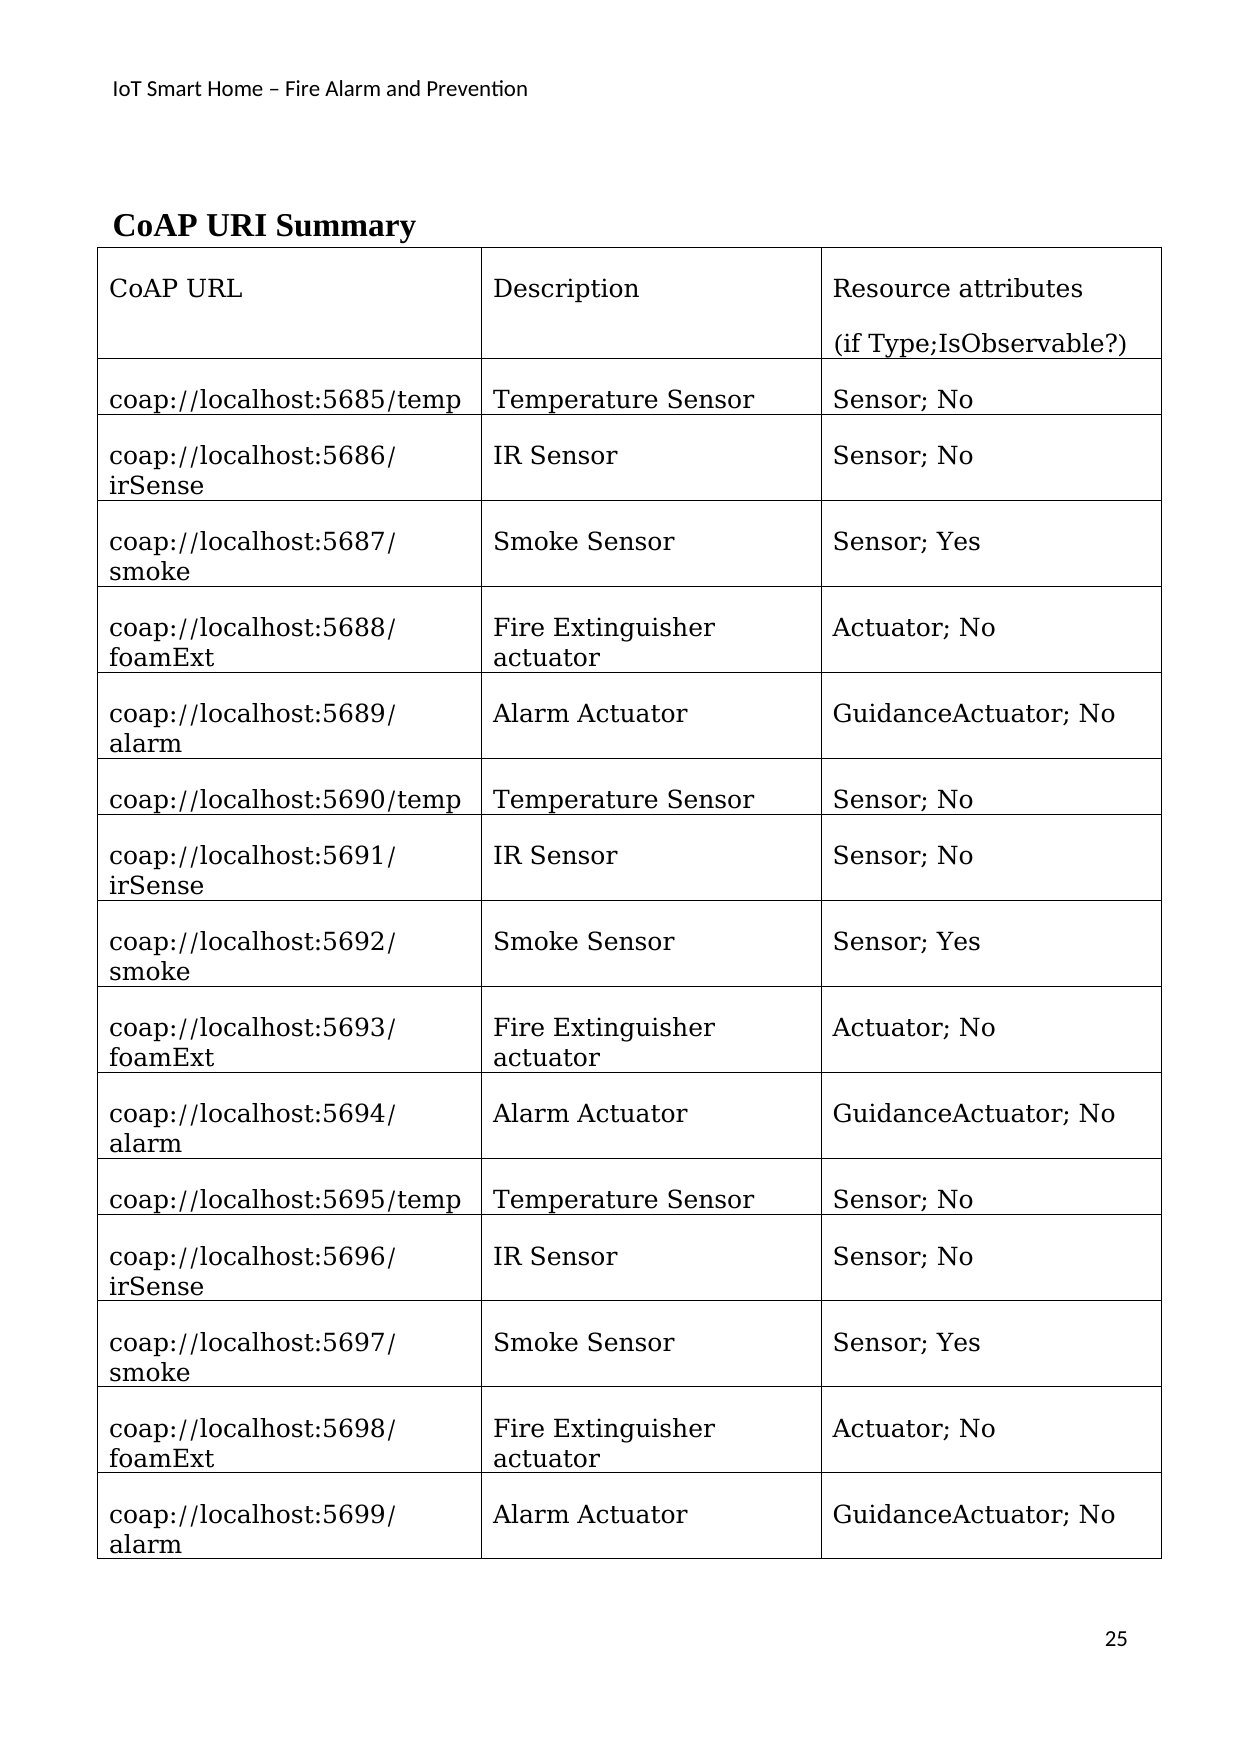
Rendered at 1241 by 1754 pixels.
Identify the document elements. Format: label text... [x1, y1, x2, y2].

table_cell Sensor; Yes [822, 501, 1161, 586]
table_cell coap://localhost:5687/smoke [98, 501, 481, 586]
table_cell Fire Extinguisher actuator [482, 987, 821, 1072]
table_cell coap://localhost:5697/smoke [98, 1301, 481, 1386]
table_cell Sensor; No [822, 1215, 1161, 1300]
table_cell Smoke Sensor [482, 501, 821, 586]
table_cell Sensor; No [822, 415, 1161, 500]
table_cell Actuator; No [822, 587, 1161, 672]
table_cell coap://localhost:5695/temp [98, 1159, 481, 1214]
table_cell coap://localhost:5690/temp [98, 759, 481, 814]
table_cell Sensor; Yes [822, 901, 1161, 986]
table_cell coap://localhost:5689/alarm [98, 673, 481, 758]
table_cell coap://localhost:5696/irSense [98, 1215, 481, 1300]
table_cell Fire Extinguisher actuator [482, 587, 821, 672]
table_cell GuidanceActuator; No [822, 1473, 1161, 1558]
table_cell Sensor; No [822, 359, 1161, 414]
table_cell Fire Extinguisher actuator [482, 1387, 821, 1472]
table_cell coap://localhost:5686/irSense [98, 415, 481, 500]
table_cell Sensor; Yes [822, 1301, 1161, 1386]
table_cell IR Sensor [482, 815, 821, 900]
table_cell coap://localhost:5691/irSense [98, 815, 481, 900]
table_cell GuidanceActuator; No [822, 1073, 1161, 1158]
table_cell Actuator; No [822, 987, 1161, 1072]
table_cell Actuator; No [822, 1387, 1161, 1472]
table_cell coap://localhost:5685/temp [98, 359, 481, 414]
table_cell coap://localhost:5693/foamExt [98, 987, 481, 1072]
table_cell coap://localhost:5698/foamExt [98, 1387, 481, 1472]
table_cell Alarm Actuator [482, 1473, 821, 1558]
table_header Description [482, 248, 821, 358]
table_cell Alarm Actuator [482, 1073, 821, 1158]
table_cell GuidanceActuator; No [822, 673, 1161, 758]
table_cell Alarm Actuator [482, 673, 821, 758]
table_cell Sensor; No [822, 759, 1161, 814]
table_cell coap://localhost:5694/alarm [98, 1073, 481, 1158]
table_cell Smoke Sensor [482, 1301, 821, 1386]
table_header Resource attributes (if Type;IsObservable?) [822, 248, 1161, 358]
subtitle CoAP URI Summary [112, 205, 1128, 243]
table_header CoAP URL [98, 248, 481, 358]
table_cell Temperature Sensor [482, 759, 821, 814]
table_cell coap://localhost:5699/alarm [98, 1473, 481, 1558]
table_cell coap://localhost:5692/smoke [98, 901, 481, 986]
table_cell Temperature Sensor [482, 1159, 821, 1214]
table_cell Sensor; No [822, 1159, 1161, 1214]
table_cell IR Sensor [482, 415, 821, 500]
table_cell coap://localhost:5688/foamExt [98, 587, 481, 672]
table_cell IR Sensor [482, 1215, 821, 1300]
table_cell Temperature Sensor [482, 359, 821, 414]
table_cell Smoke Sensor [482, 901, 821, 986]
table_cell Sensor; No [822, 815, 1161, 900]
